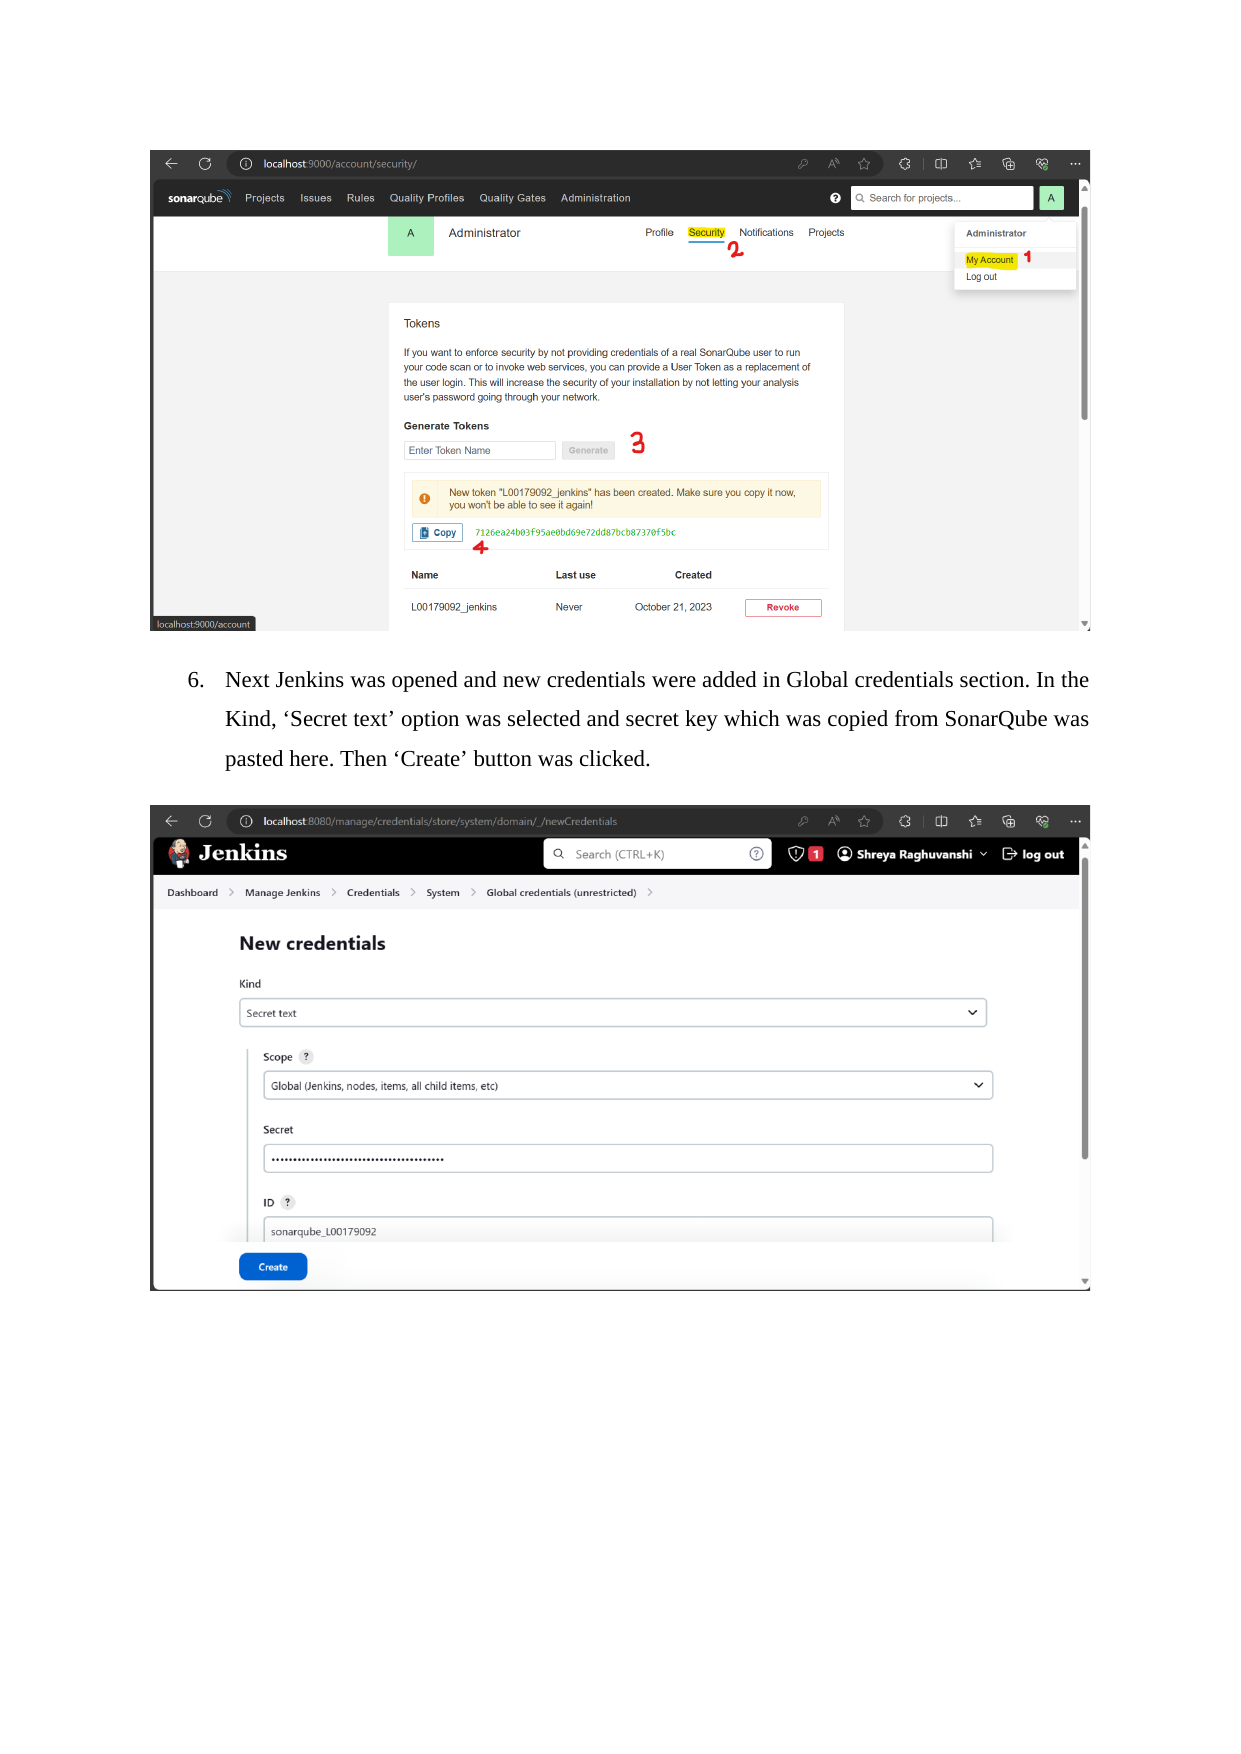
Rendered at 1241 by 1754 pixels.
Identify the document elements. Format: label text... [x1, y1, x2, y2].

picture [150, 805, 1091, 1291]
list Next Jenkins was opened and new credentials were added in Global credentials section. In the Kind, ‘Secret text’ option was selected and secret key which was copied from SonarQube was pasted here. Then ‘Create’ button was clicked. [187, 666, 1090, 771]
picture [150, 150, 1091, 631]
